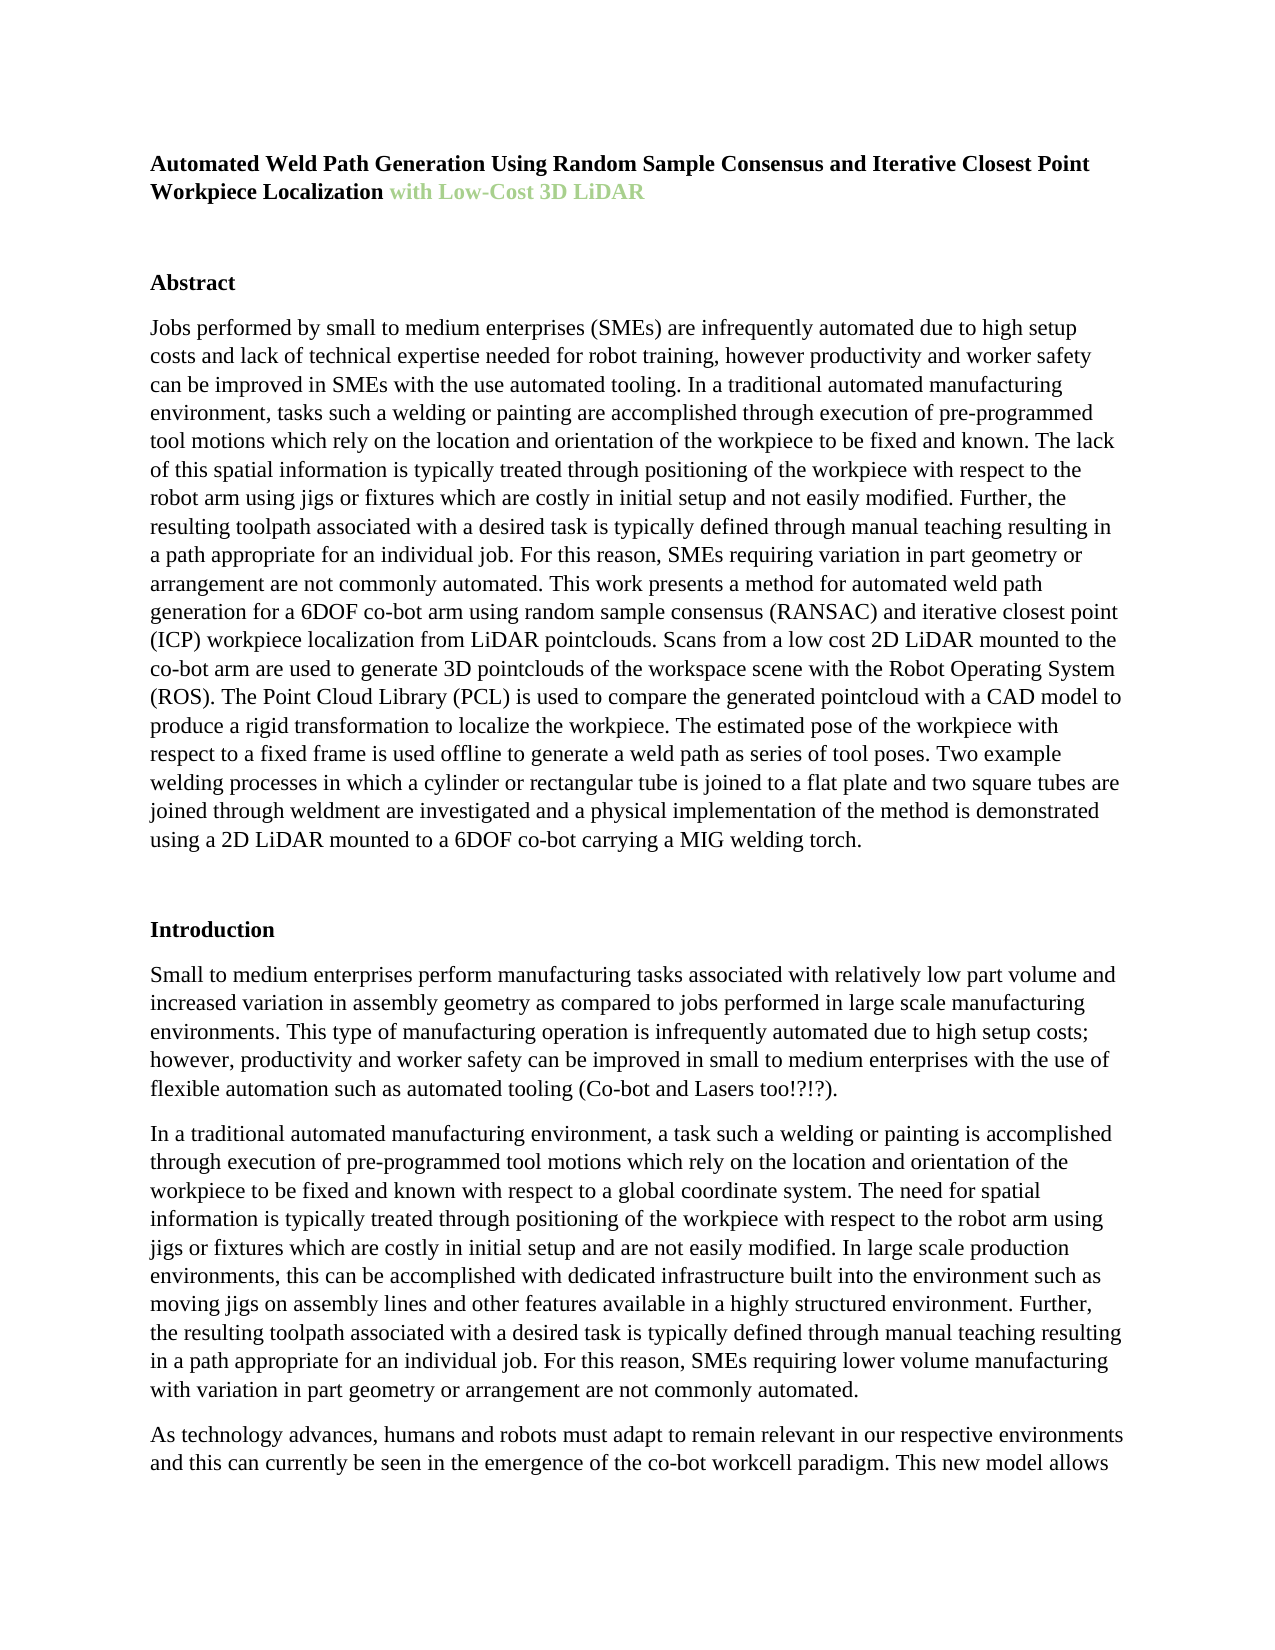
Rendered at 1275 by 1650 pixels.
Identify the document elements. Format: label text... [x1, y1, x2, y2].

text Jobs performed by small to medium enterprises (SMEs) are infrequently automated due to high setup costs and lack of technical expertise needed for robot training, however productivity and worker safety can be improved in SMEs with the use automated tooling. In a traditional automated manufacturing environment, tasks such a welding or painting are accomplished through execution of pre-programmed tool motions which rely on the location and orientation of the workpiece to be fixed and known. The lack of this spatial information is typically treated through positioning of the workpiece with respect to the robot arm using jigs or fixtures which are costly in initial setup and not easily modified. Further, the resulting toolpath associated with a desired task is typically defined through manual teaching resulting in a path appropriate for an individual job. For this reason, SMEs requiring variation in part geometry or arrangement are not commonly automated. This work presents a method for automated weld path generation for a 6DOF co-bot arm using random sample consensus (RANSAC) and iterative closest point (ICP) workpiece localization from LiDAR pointclouds. Scans from a low cost 2D LiDAR mounted to the co-bot arm are used to generate 3D pointclouds of the workspace scene with the Robot Operating System (ROS). The Point Cloud Library (PCL) is used to compare the generated pointcloud with a CAD model to produce a rigid transformation to localize the workpiece. The estimated pose of the workpiece with respect to a fixed frame is used offline to generate a weld path as series of tool poses. Two example welding processes in which a cylinder or rectangular tube is joined to a flat plate and two square tubes are joined through weldment are investigated and a physical implementation of the method is demonstrated using a 2D LiDAR mounted to a 6DOF co-bot carrying a MIG welding torch. [150, 314, 1125, 852]
text Automated Weld Path Generation Using Random Sample Consensus and Iterative Closest Point Workpiece Localization with Low-Cost 3D LiDAR [150, 150, 1125, 205]
text Introduction [150, 916, 1125, 942]
text Abstract [150, 269, 1125, 295]
text Small to medium enterprises perform manufacturing tasks associated with relatively low part volume and increased variation in assembly geometry as compared to jobs performed in large scale manufacturing environments. This type of manufacturing operation is infrequently automated due to high setup costs; however, productivity and worker safety can be improved in small to medium enterprises with the use of flexible automation such as automated tooling (Co-bot and Lasers too!?!?). [150, 961, 1125, 1101]
text In a traditional automated manufacturing environment, a task such a welding or painting is accomplished through execution of pre-programmed tool motions which rely on the location and orientation of the workpiece to be fixed and known with respect to a global coordinate system. The need for spatial information is typically treated through positioning of the workpiece with respect to the robot arm using jigs or fixtures which are costly in initial setup and are not easily modified. In large scale production environments, this can be accomplished with dedicated infrastructure built into the environment such as moving jigs on assembly lines and other features available in a highly structured environment. Further, the resulting toolpath associated with a desired task is typically defined through manual teaching resulting in a path appropriate for an individual job. For this reason, SMEs requiring lower volume manufacturing with variation in part geometry or arrangement are not commonly automated. [150, 1120, 1125, 1402]
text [150, 1421, 1125, 1476]
